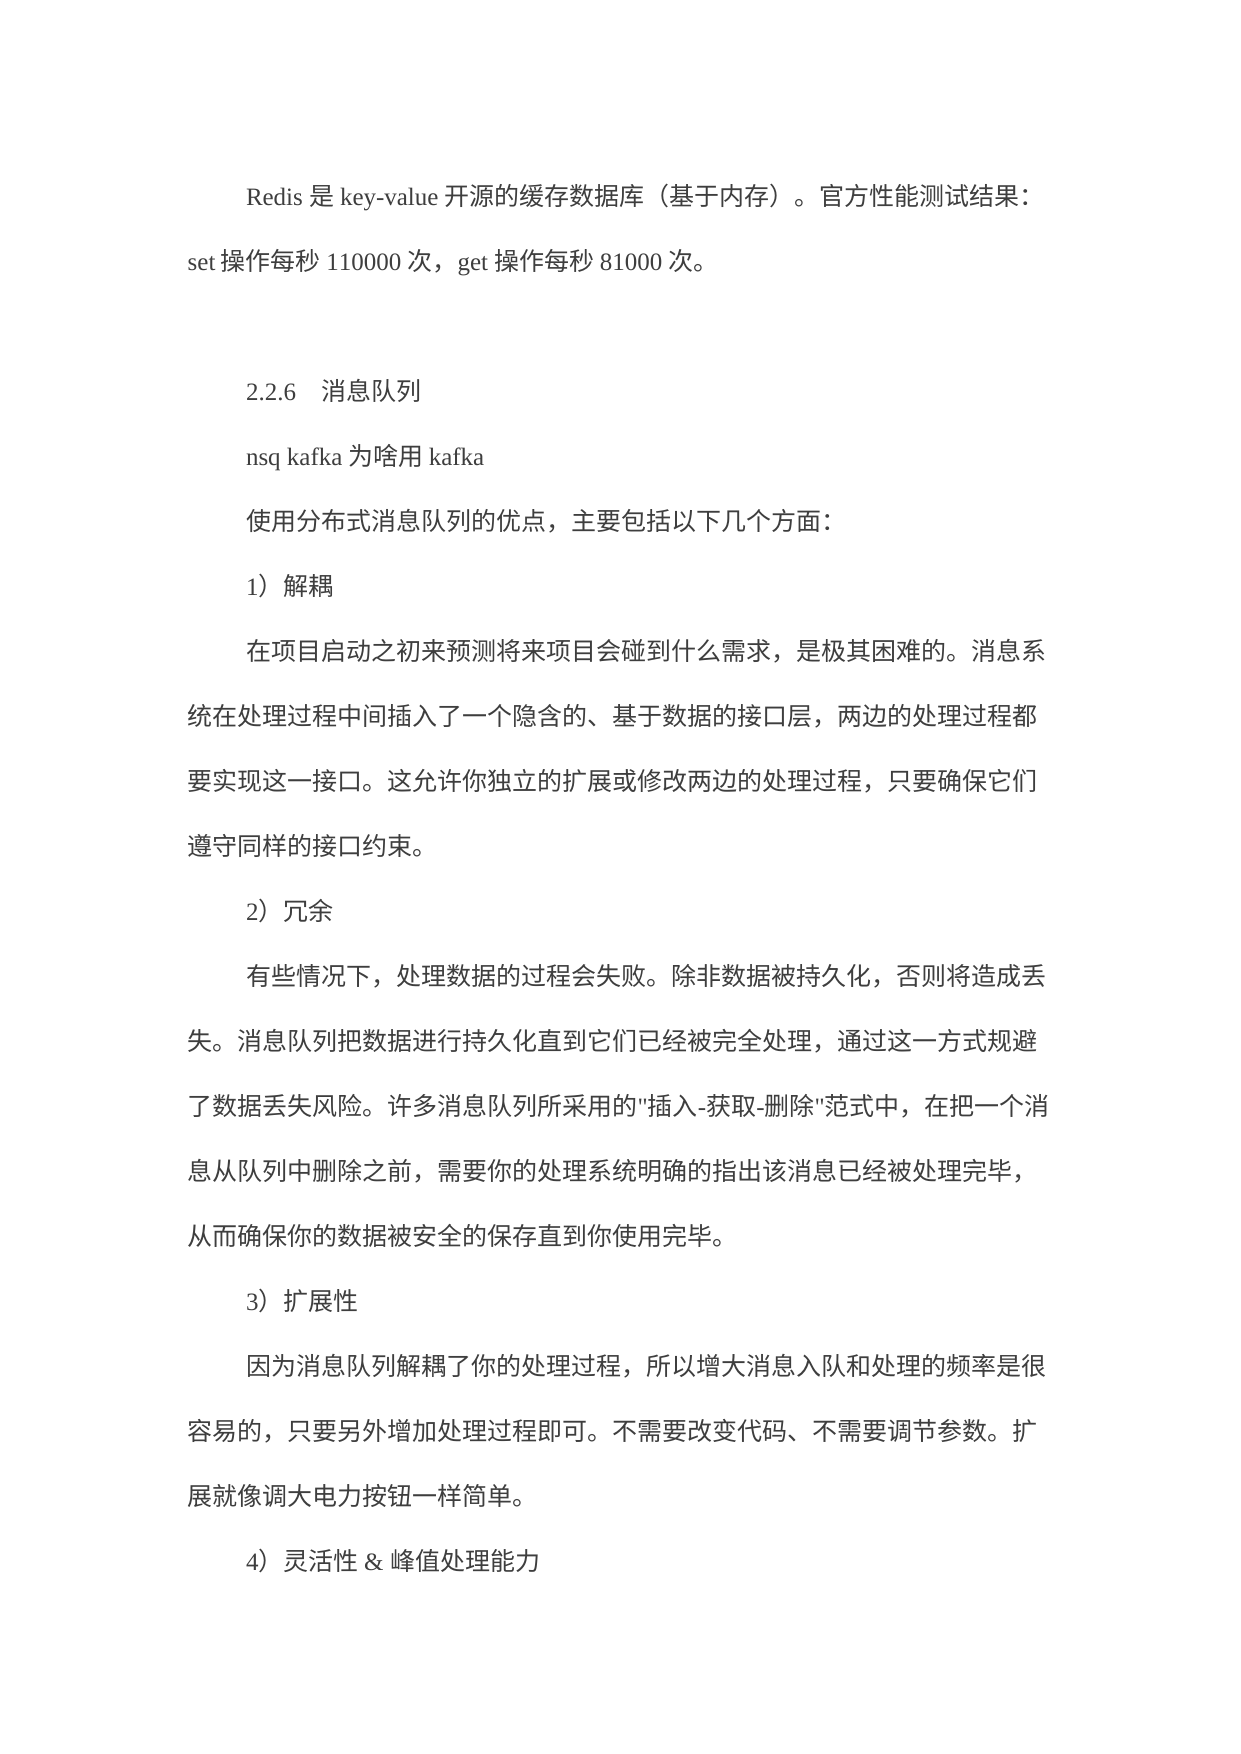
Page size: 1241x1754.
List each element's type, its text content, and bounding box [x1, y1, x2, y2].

text 在项目启动之初来预测将来项目会碰到什么需求，是极其困难的。消息系统在处理过程中间插入了一个隐含的、基于数据的接口层，两边的处理过程都要实现这一接口。这允许你独立的扩展或修改两边的处理过程，只要确保它们遵守同样的接口约束。 [187, 617, 1053, 877]
text nsq kafka 为啥用kafka [246, 422, 1053, 487]
text Redis 是 key-value 开源的缓存数据库（基于内存）。官方性能测试结果：set操作每秒 110000 次，get 操作每秒 81000 次。 [187, 162, 1053, 292]
text 4）灵活性 & 峰值处理能力 [187, 1527, 1053, 1592]
text 3）扩展性 [187, 1267, 1053, 1332]
text 2）冗余 [187, 877, 1053, 942]
text 1）解耦 [187, 552, 1053, 617]
text 使用分布式消息队列的优点，主要包括以下几个方面： [187, 487, 1053, 552]
text 有些情况下，处理数据的过程会失败。除非数据被持久化，否则将造成丢失。消息队列把数据进行持久化直到它们已经被完全处理，通过这一方式规避了数据丢失风险。许多消息队列所采用的"插入-获取-删除"范式中，在把一个消息从队列中删除之前，需要你的处理系统明确的指出该消息已经被处理完毕，从而确保你的数据被安全的保存直到你使用完毕。 [187, 942, 1053, 1267]
list 消息队列 [246, 357, 1053, 422]
text 因为消息队列解耦了你的处理过程，所以增大消息入队和处理的频率是很容易的，只要另外增加处理过程即可。不需要改变代码、不需要调节参数。扩展就像调大电力按钮一样简单。 [187, 1332, 1053, 1527]
